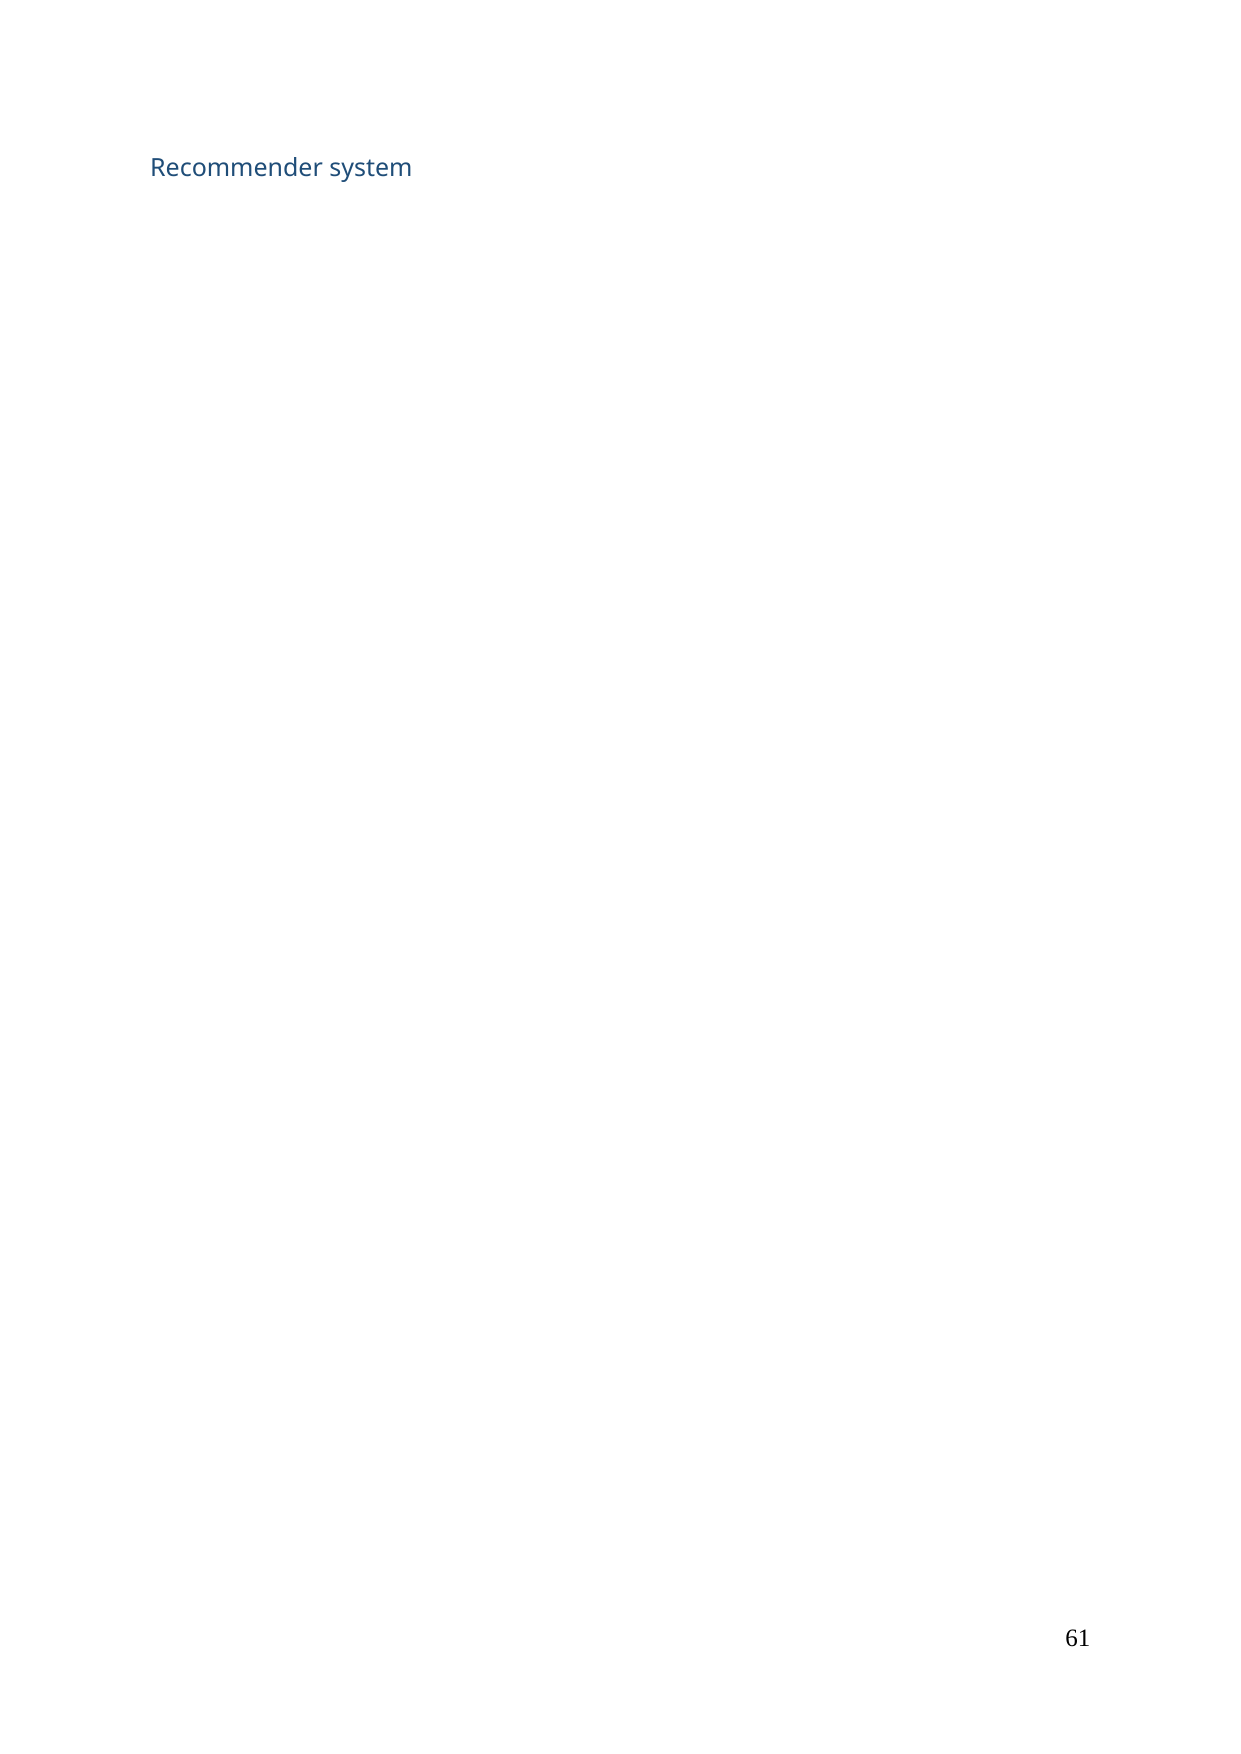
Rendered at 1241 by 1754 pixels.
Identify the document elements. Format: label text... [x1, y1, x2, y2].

subtitle Recommender system [150, 150, 1090, 184]
